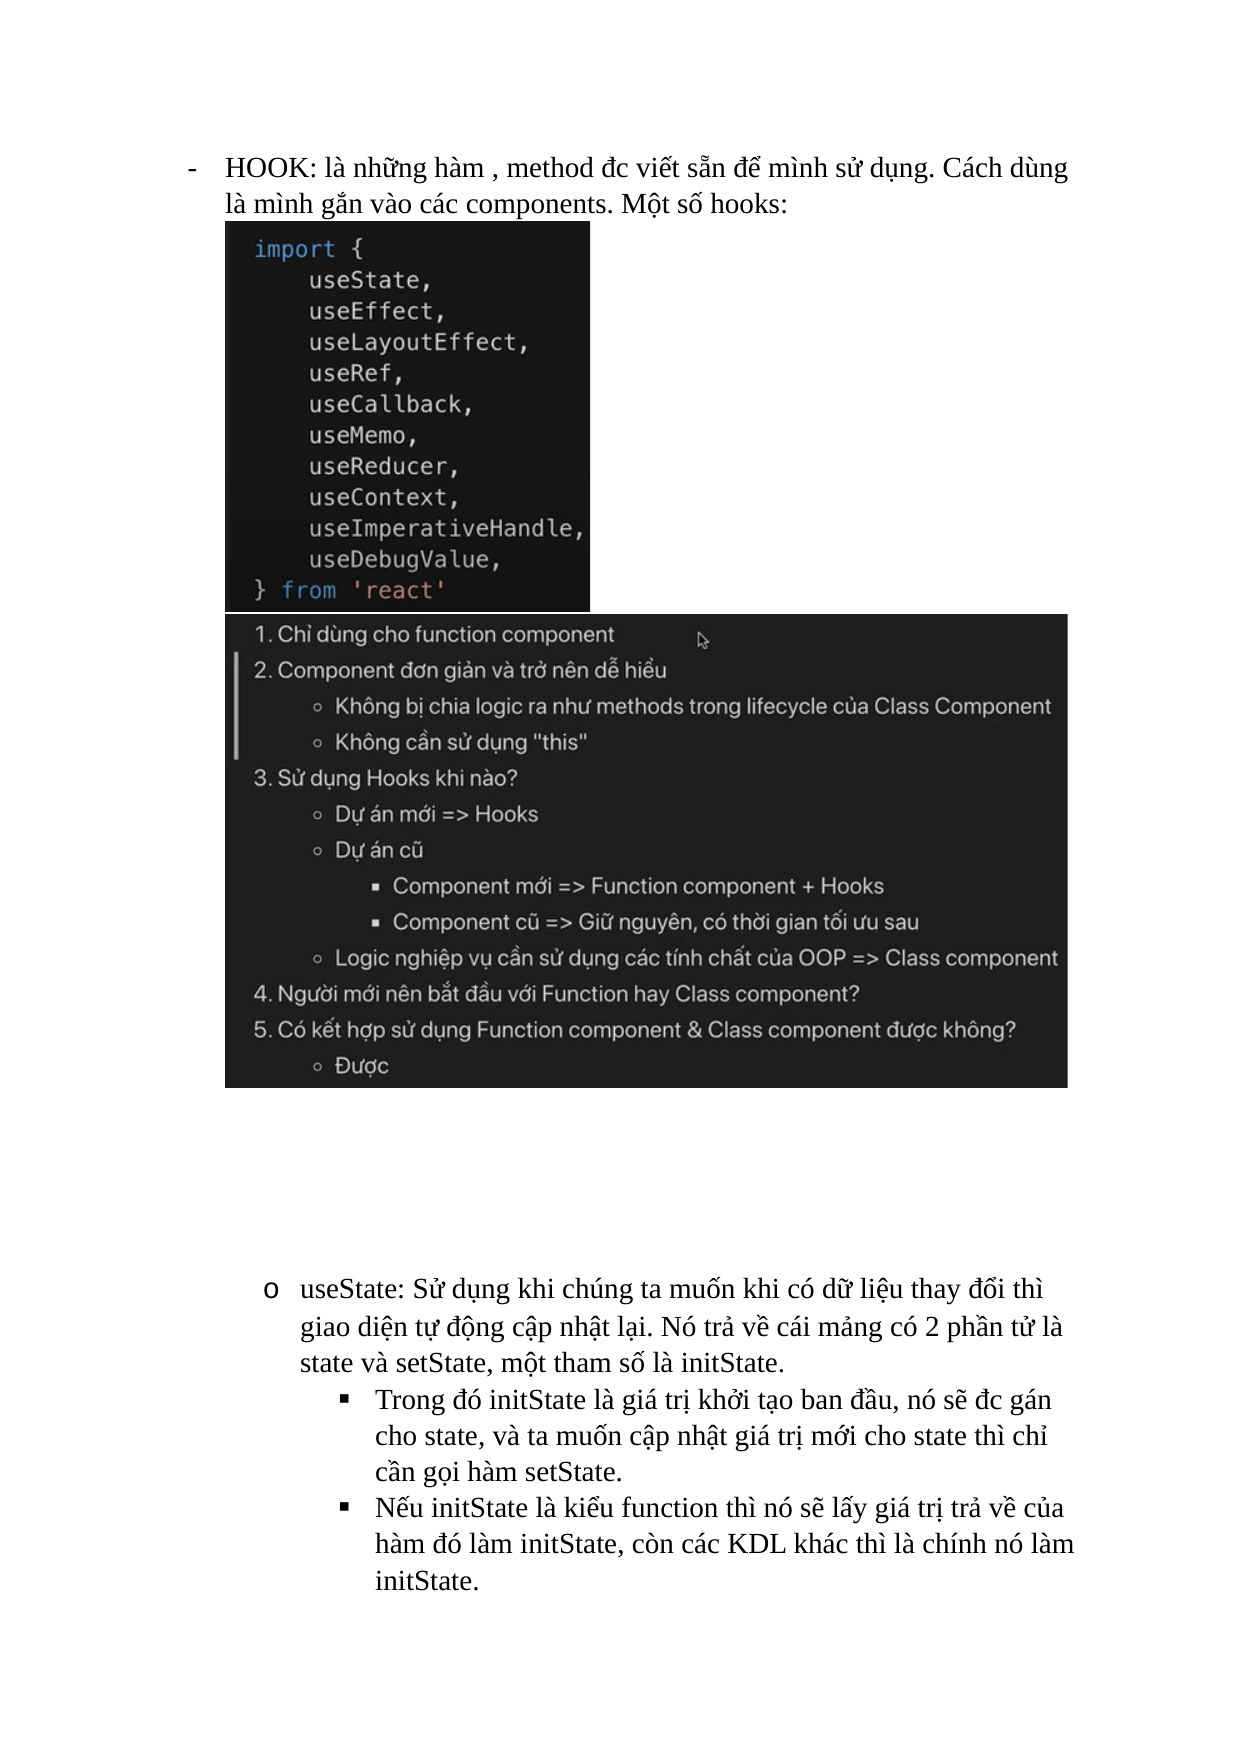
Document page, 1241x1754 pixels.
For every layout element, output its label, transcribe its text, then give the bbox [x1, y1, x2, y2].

picture [225, 221, 590, 612]
list useState: Sử dụng khi chúng ta muốn khi có dữ liệu thay đổi thì giao diện tự động cập nhật lại. Nó trả về cái mảng có 2 phần tử là state và setState, một tham số là initState. [262, 1271, 1090, 1379]
list Trong đó initState là giá trị khởi tạo ban đầu, nó sẽ đc gán cho state, và ta muốn cập nhật giá trị mới cho state thì chỉ cần gọi hàm setState. [337, 1382, 1090, 1488]
list Nếu initState là kiểu function thì nó sẽ lấy giá trị trả về của hàm đó làm initState, còn các KDL khác thì là chính nó làm initState. [337, 1490, 1090, 1596]
picture [225, 614, 1068, 1088]
